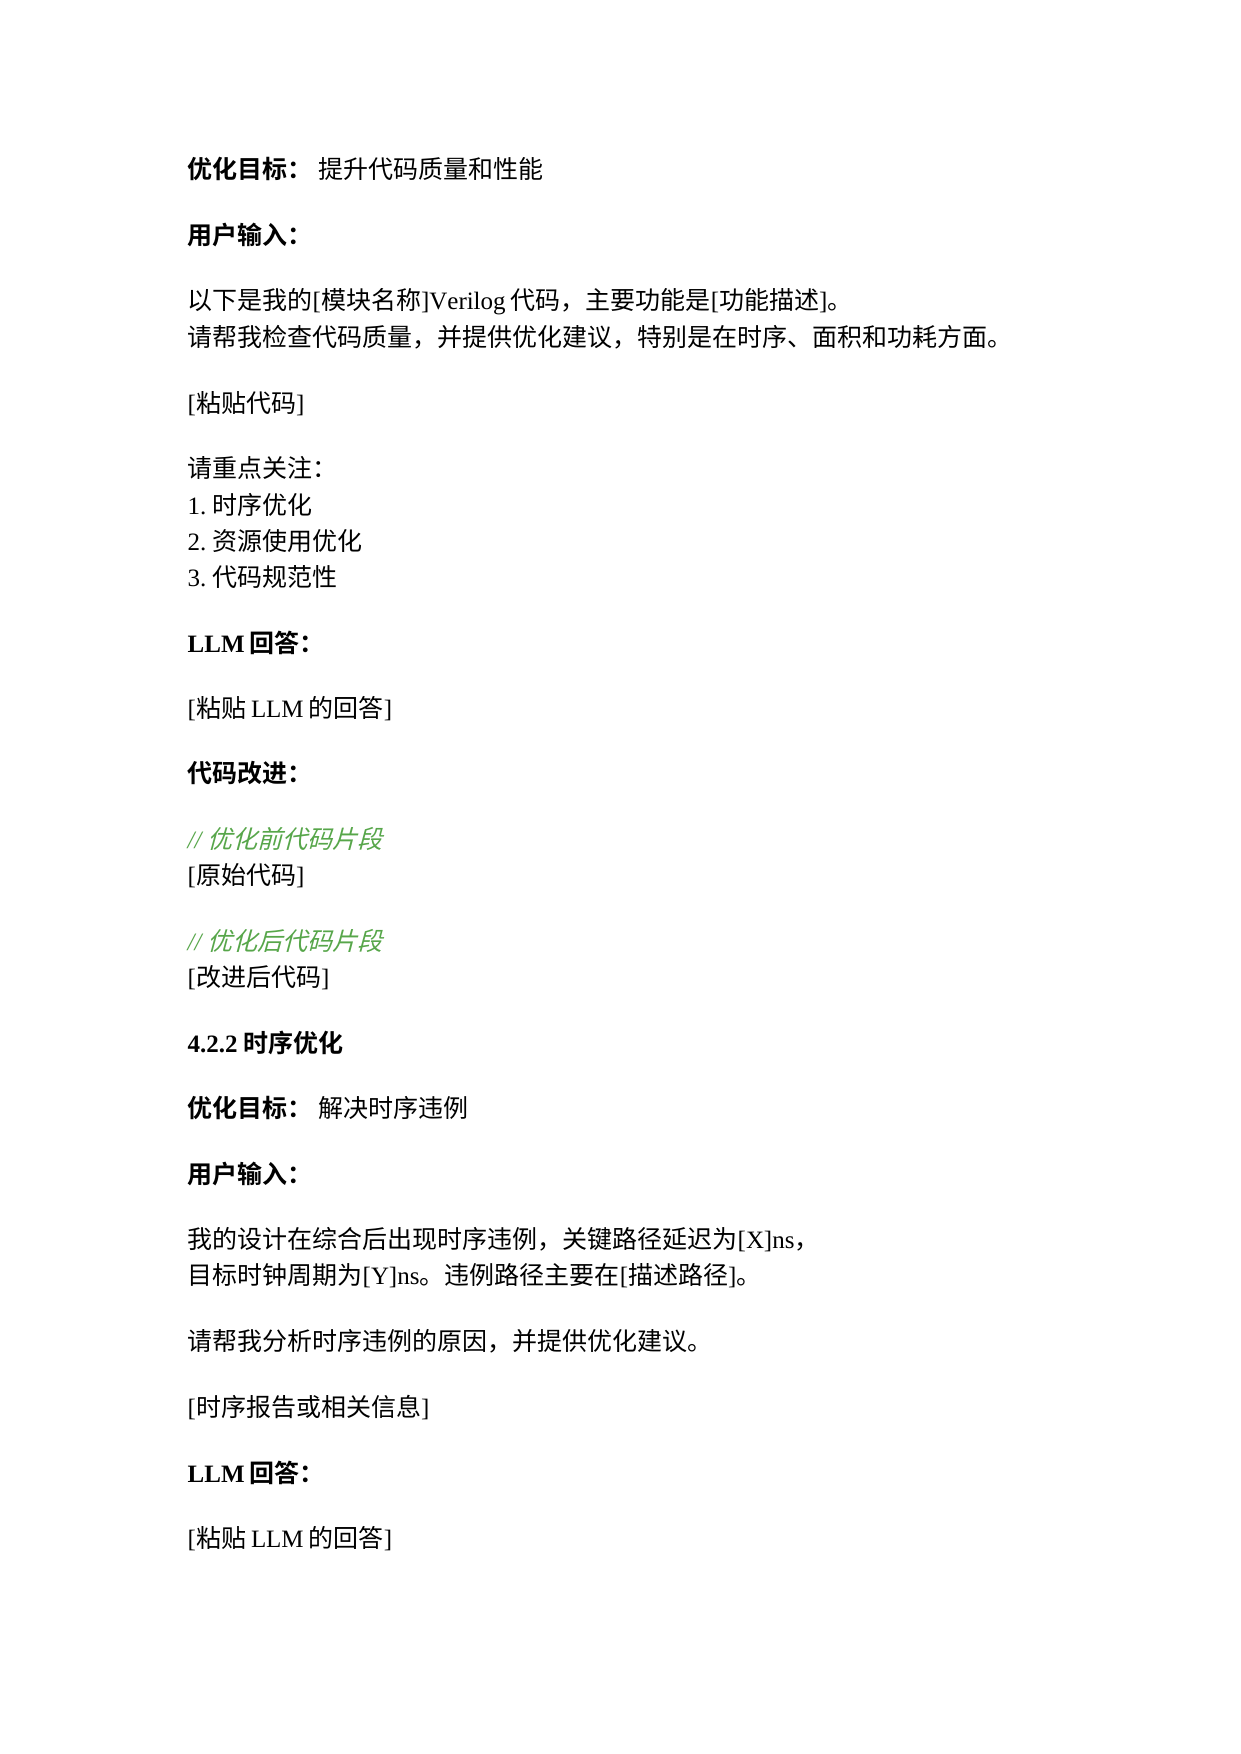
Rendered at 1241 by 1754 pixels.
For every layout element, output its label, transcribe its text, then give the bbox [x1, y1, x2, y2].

text LLM回答： [187, 623, 1053, 659]
text [粘贴代码] [187, 383, 1053, 419]
text 请帮我检查代码质量，并提供优化建议，特别是在时序、面积和功耗方面。 [187, 317, 1053, 353]
text 用户输入： [187, 1154, 1053, 1190]
text 以下是我的[模块名称]Verilog代码，主要功能是[功能描述]。 [187, 281, 1053, 317]
text // 优化前代码片段 [187, 819, 1053, 856]
text [粘贴LLM的回答] [187, 1518, 1053, 1555]
text 代码改进： [187, 754, 1053, 790]
text [改进后代码] [187, 958, 1053, 994]
text 3. 代码规范性 [187, 558, 1053, 594]
text 目标时钟周期为[Y]ns。违例路径主要在[描述路径]。 [187, 1256, 1053, 1292]
text 2. 资源使用优化 [187, 521, 1053, 558]
text [粘贴LLM的回答] [187, 688, 1053, 725]
text LLM回答： [187, 1453, 1053, 1489]
text 优化目标： 解决时序违例 [187, 1089, 1053, 1125]
subtitle 4.2.2 时序优化 [187, 1023, 1053, 1059]
text // 优化后代码片段 [187, 922, 1053, 958]
text 我的设计在综合后出现时序违例，关键路径延迟为[X]ns， [187, 1219, 1053, 1256]
text 1. 时序优化 [187, 485, 1053, 521]
text 请重点关注： [187, 449, 1053, 485]
text 优化目标： 提升代码质量和性能 [187, 150, 1053, 186]
text 请帮我分析时序违例的原因，并提供优化建议。 [187, 1322, 1053, 1358]
text 用户输入： [187, 215, 1053, 252]
text [原始代码] [187, 856, 1053, 892]
text [时序报告或相关信息] [187, 1388, 1053, 1424]
